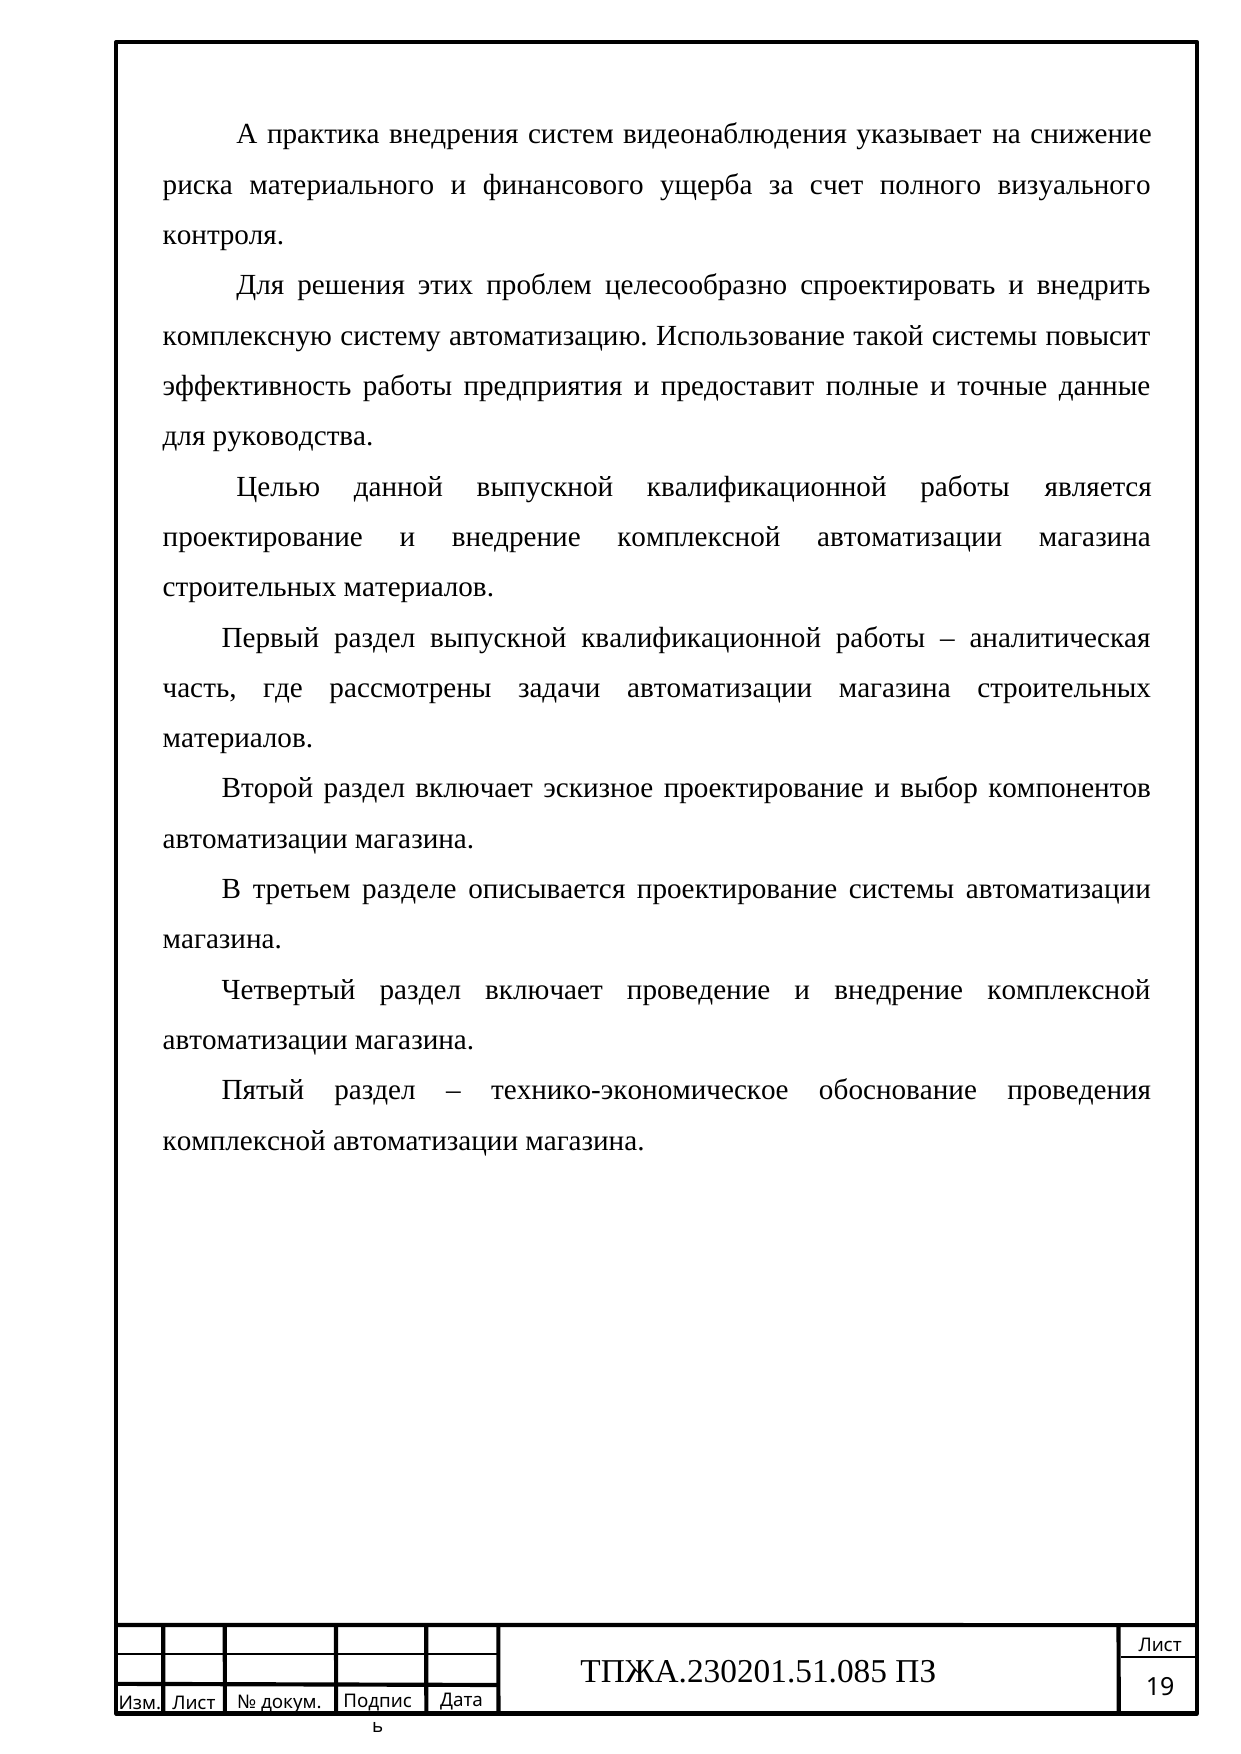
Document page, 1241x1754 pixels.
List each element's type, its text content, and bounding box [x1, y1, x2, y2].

text Четвертый раздел включает проведение и внедрение комплексной автоматизации магазина. [162, 972, 1152, 1056]
text В третьем разделе описывается проектирование системы автоматизации магазина. [162, 871, 1152, 955]
text Пятый раздел – технико-экономическое обоснование проведения комплексной автоматизации магазина. [162, 1072, 1152, 1156]
text Целью данной выпускной квалификационной работы является проектирование и внедрение комплексной автоматизации магазина строительных материалов. [162, 469, 1152, 603]
text Первый раздел выпускной квалификационной работы – аналитическая часть, где рассмотрены задачи автоматизации магазина строительных материалов. [162, 620, 1152, 754]
text Для решения этих проблем целесообразно спроектировать и внедрить комплексную систему автоматизацию. Использование такой системы повысит эффективность работы предприятия и предоставит полные и точные данные для руководства. [162, 267, 1152, 452]
text А практика внедрения систем видеонаблюдения указывает на снижение риска материального и финансового ущерба за счет полного визуального контроля. [162, 117, 1152, 251]
text Второй раздел включает эскизное проектирование и выбор компонентов автоматизации магазина. [162, 771, 1152, 854]
